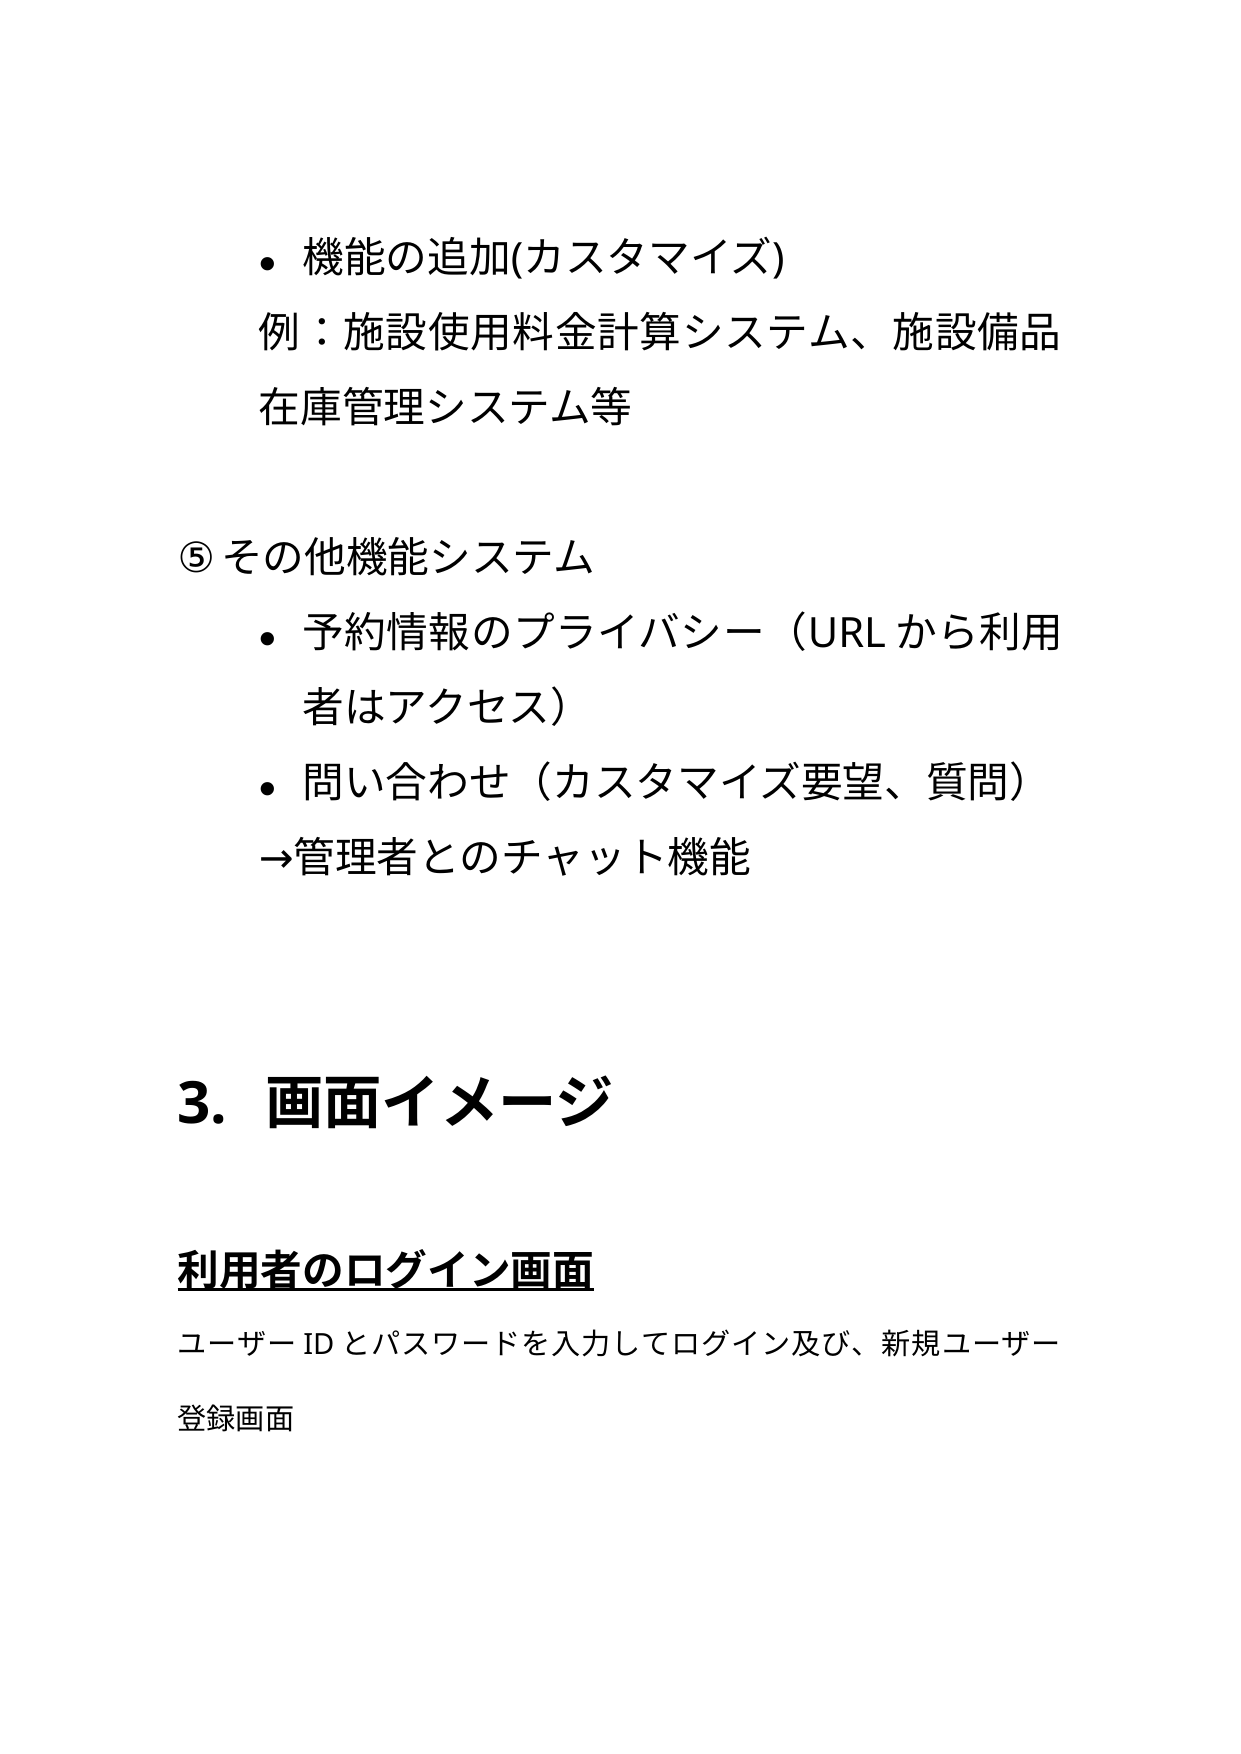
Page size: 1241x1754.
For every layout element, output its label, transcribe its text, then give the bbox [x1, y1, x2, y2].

list 画面イメージ [177, 1042, 1063, 1154]
list 機能の追加(カスタマイズ) [258, 217, 1063, 292]
list 問い合わせ（カスタマイズ要望、質問） [258, 742, 1063, 817]
list 予約情報のプライバシー（URLから利用者はアクセス） [258, 592, 1063, 742]
text ユーザーIDとパスワードを入力してログイン及び、新規ユーザー登録画面 [177, 1304, 1063, 1454]
text 利用者のログイン画面 [177, 1229, 1063, 1304]
text 例：施設使用料金計算システム、施設備品在庫管理システム等 [258, 292, 1063, 442]
list その他機能システム [177, 517, 1063, 592]
text →管理者とのチャット機能 [258, 817, 1063, 892]
